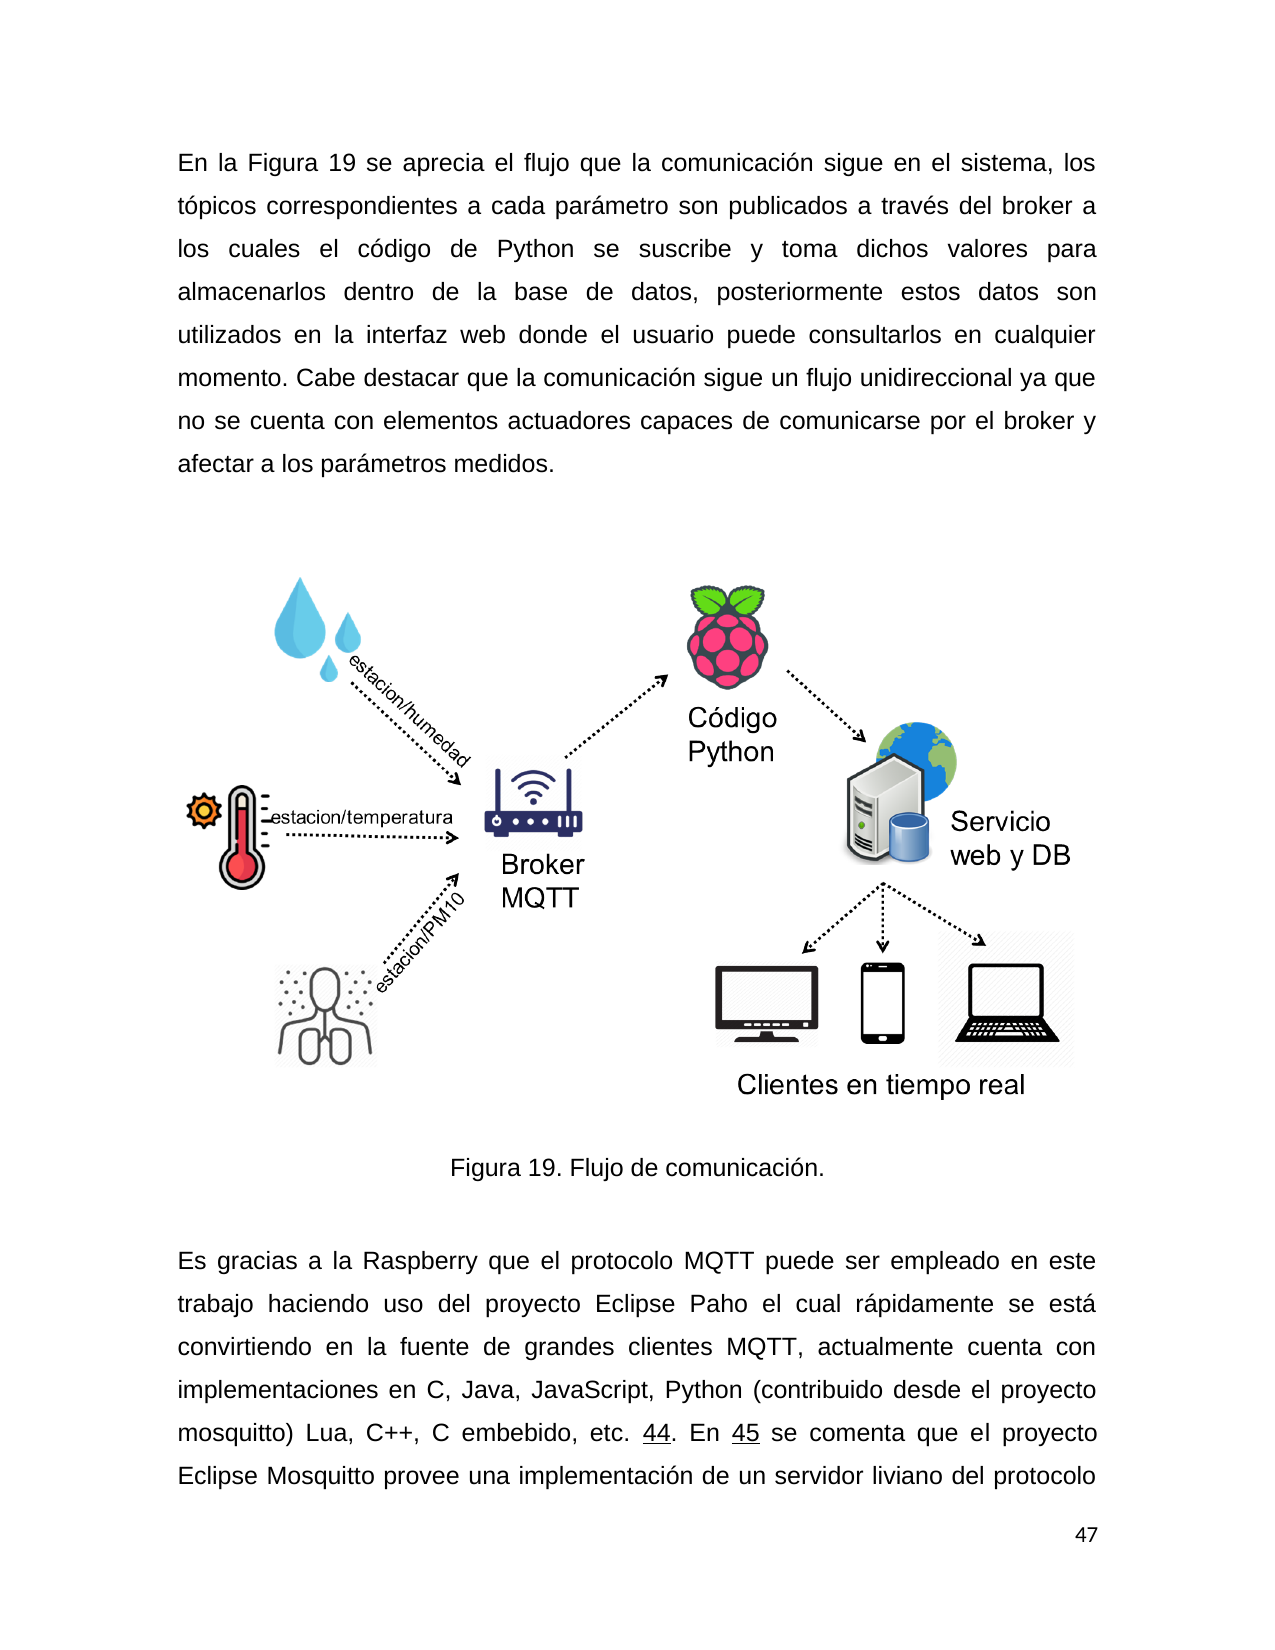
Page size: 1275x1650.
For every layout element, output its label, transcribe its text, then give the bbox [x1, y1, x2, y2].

picture [177, 577, 1096, 1118]
text En la Figura 19 se aprecia el flujo que la comunicación sigue en el sistema, los tópicos correspondientes a cada parámetro son publicados a través del broker a los cuales el código de Python se suscribe y toma dichos valores para almacenarlos dentro de la base de datos, posteriormente estos datos son utilizados en la interfaz web donde el usuario puede consultarlos en cualquier momento. Cabe destacar que la comunicación sigue un flujo unidireccional ya que no se cuenta con elementos actuadores capaces de comunicarse por el broker y afectar a los parámetros medidos. [177, 148, 1098, 478]
text Figura 19. Flujo de comunicación. [177, 1153, 1098, 1182]
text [177, 1202, 1098, 1490]
